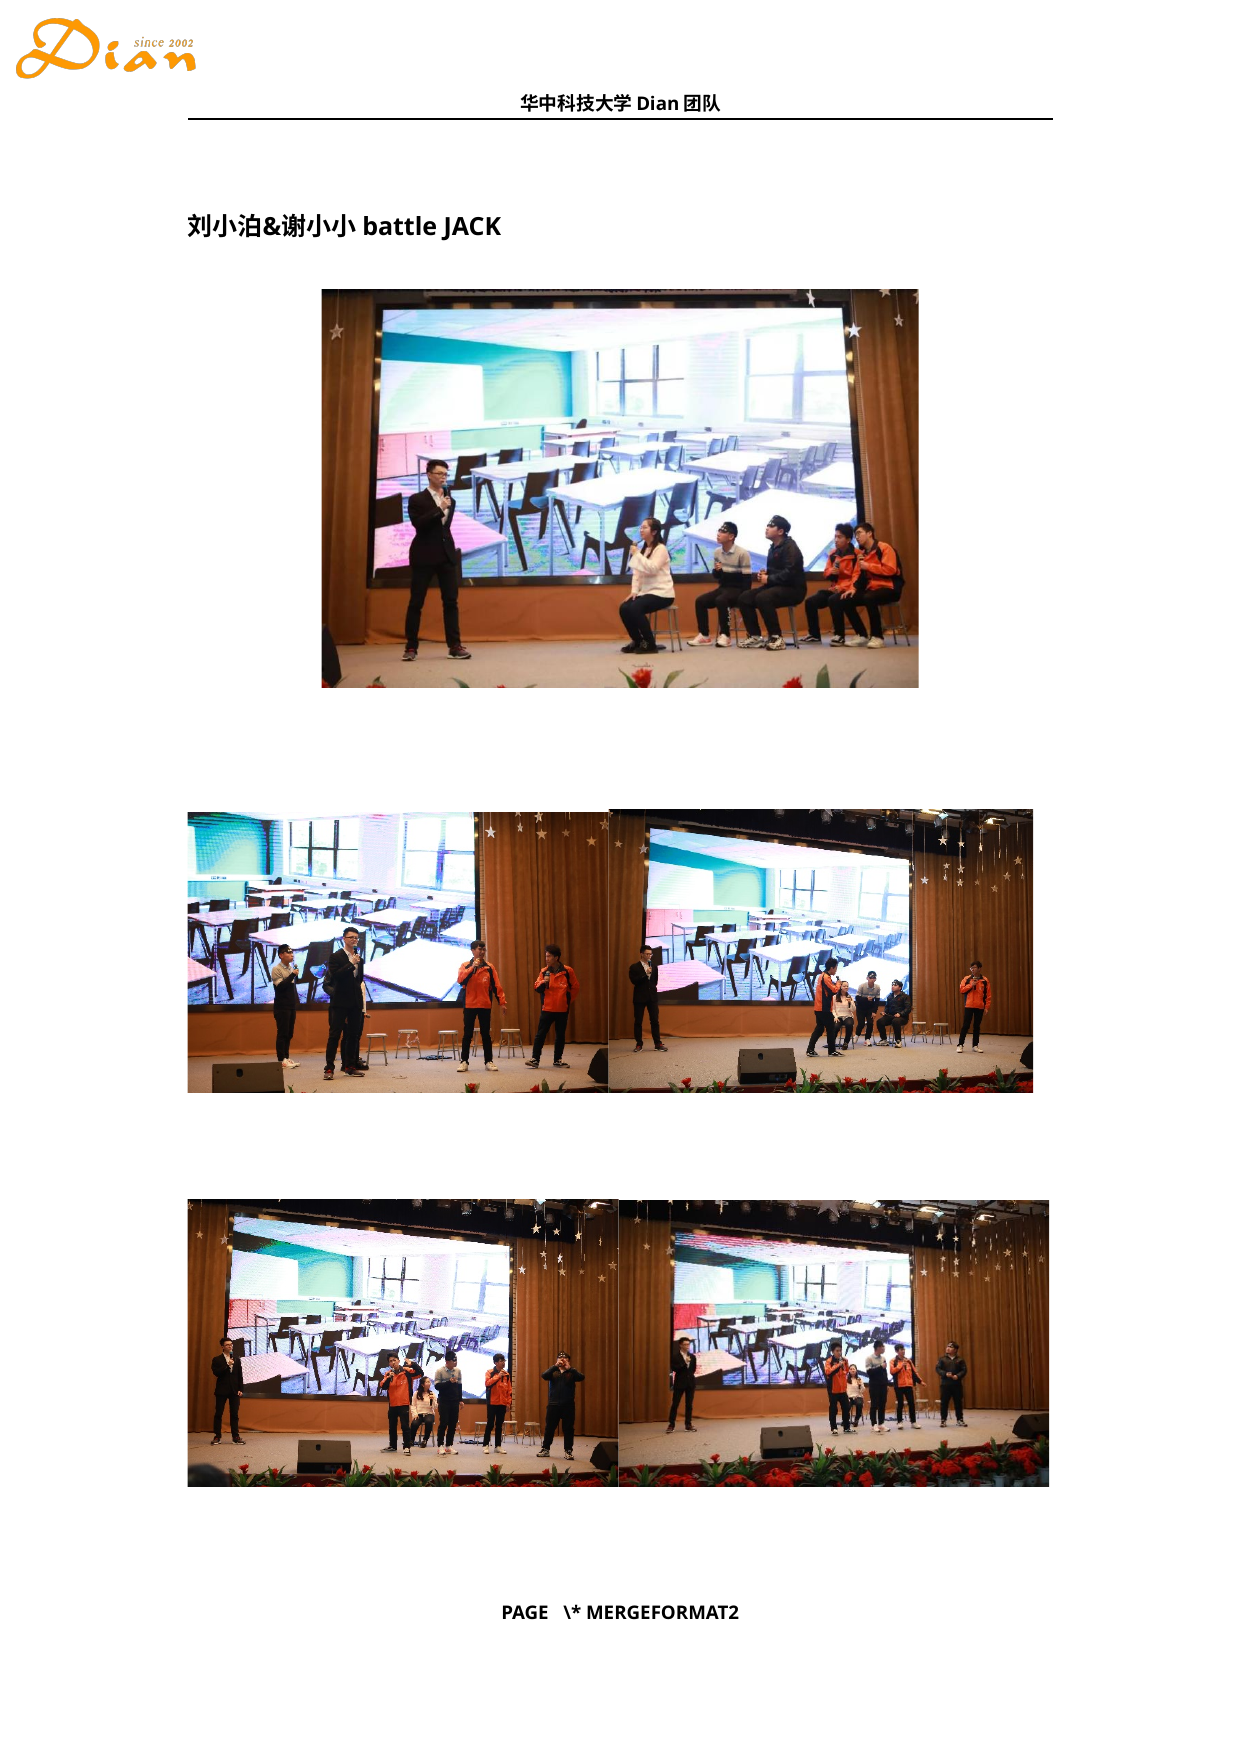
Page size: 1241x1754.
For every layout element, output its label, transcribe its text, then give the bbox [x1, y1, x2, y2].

picture [187, 1199, 1050, 1487]
text 刘小泊&谢小小 battle JACK [187, 192, 1053, 257]
picture [187, 809, 1034, 1093]
picture [4, 4, 207, 88]
picture [321, 289, 919, 688]
